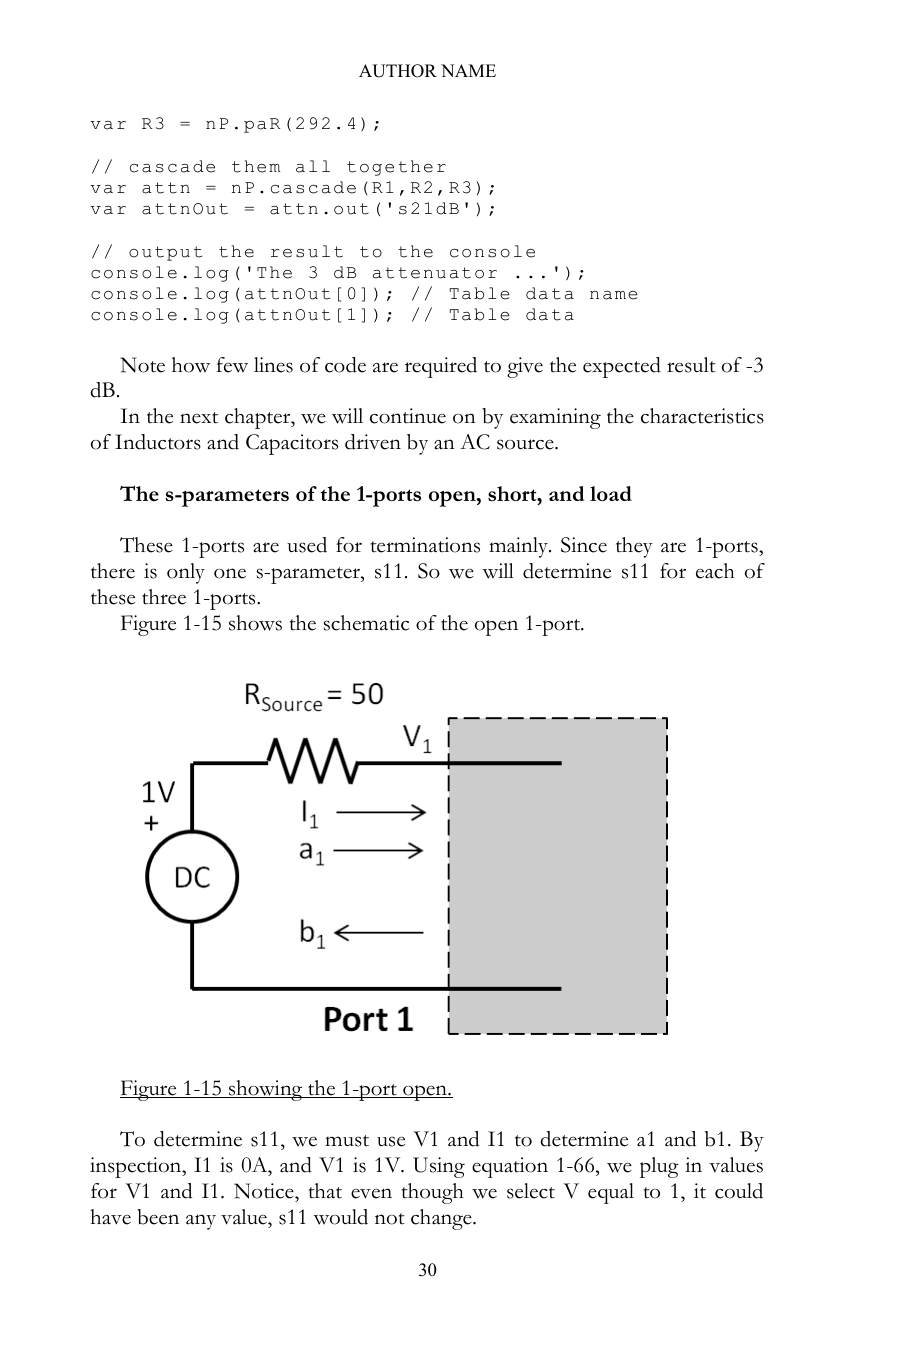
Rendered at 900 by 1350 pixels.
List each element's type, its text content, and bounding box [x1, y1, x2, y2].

text The s-parameters of the 1-ports open, short, and load [90, 481, 765, 507]
subtitle console.log(attnOut[1]); // Table data [90, 305, 765, 326]
text To determine s11, we must use V1 and I1 to determine a1 and b1. By inspection, I1 is 0A, and V1 is 1V. Using equation 1-66, we plug in values for V1 and I1. Notice, that even though we select V equal to 1, it could have been any value, s11 would not change. [90, 1127, 765, 1230]
subtitle var attn = nP.cascade(R1,R2,R3); [90, 178, 765, 199]
text Figure 1-15 showing the 1-port open. [90, 1075, 765, 1101]
subtitle // cascade them all together [90, 156, 765, 178]
text These 1-ports are used for terminations mainly. Since they are 1-ports, there is only one s-parameter, s11. So we will determine s11 for each of these three 1-ports. [90, 533, 765, 611]
subtitle var R3 = nP.paR(292.4); [90, 114, 765, 135]
text In the next chapter, we will continue on by examining the characteristics of Inductors and Capacitors driven by an AC source. [90, 404, 765, 456]
text Figure 1-15 shows the schematic of the open 1-port. [90, 611, 765, 636]
subtitle console.log(attnOut[0]); // Table data name [90, 284, 765, 305]
subtitle var attnOut = attn.out('s21dB'); [90, 199, 765, 220]
picture [120, 662, 668, 1050]
text Note how few lines of code are required to give the expected result of -3 dB. [90, 352, 765, 404]
subtitle console.log('The 3 dB attenuator ...'); [90, 263, 765, 284]
subtitle // output the result to the console [90, 241, 765, 263]
